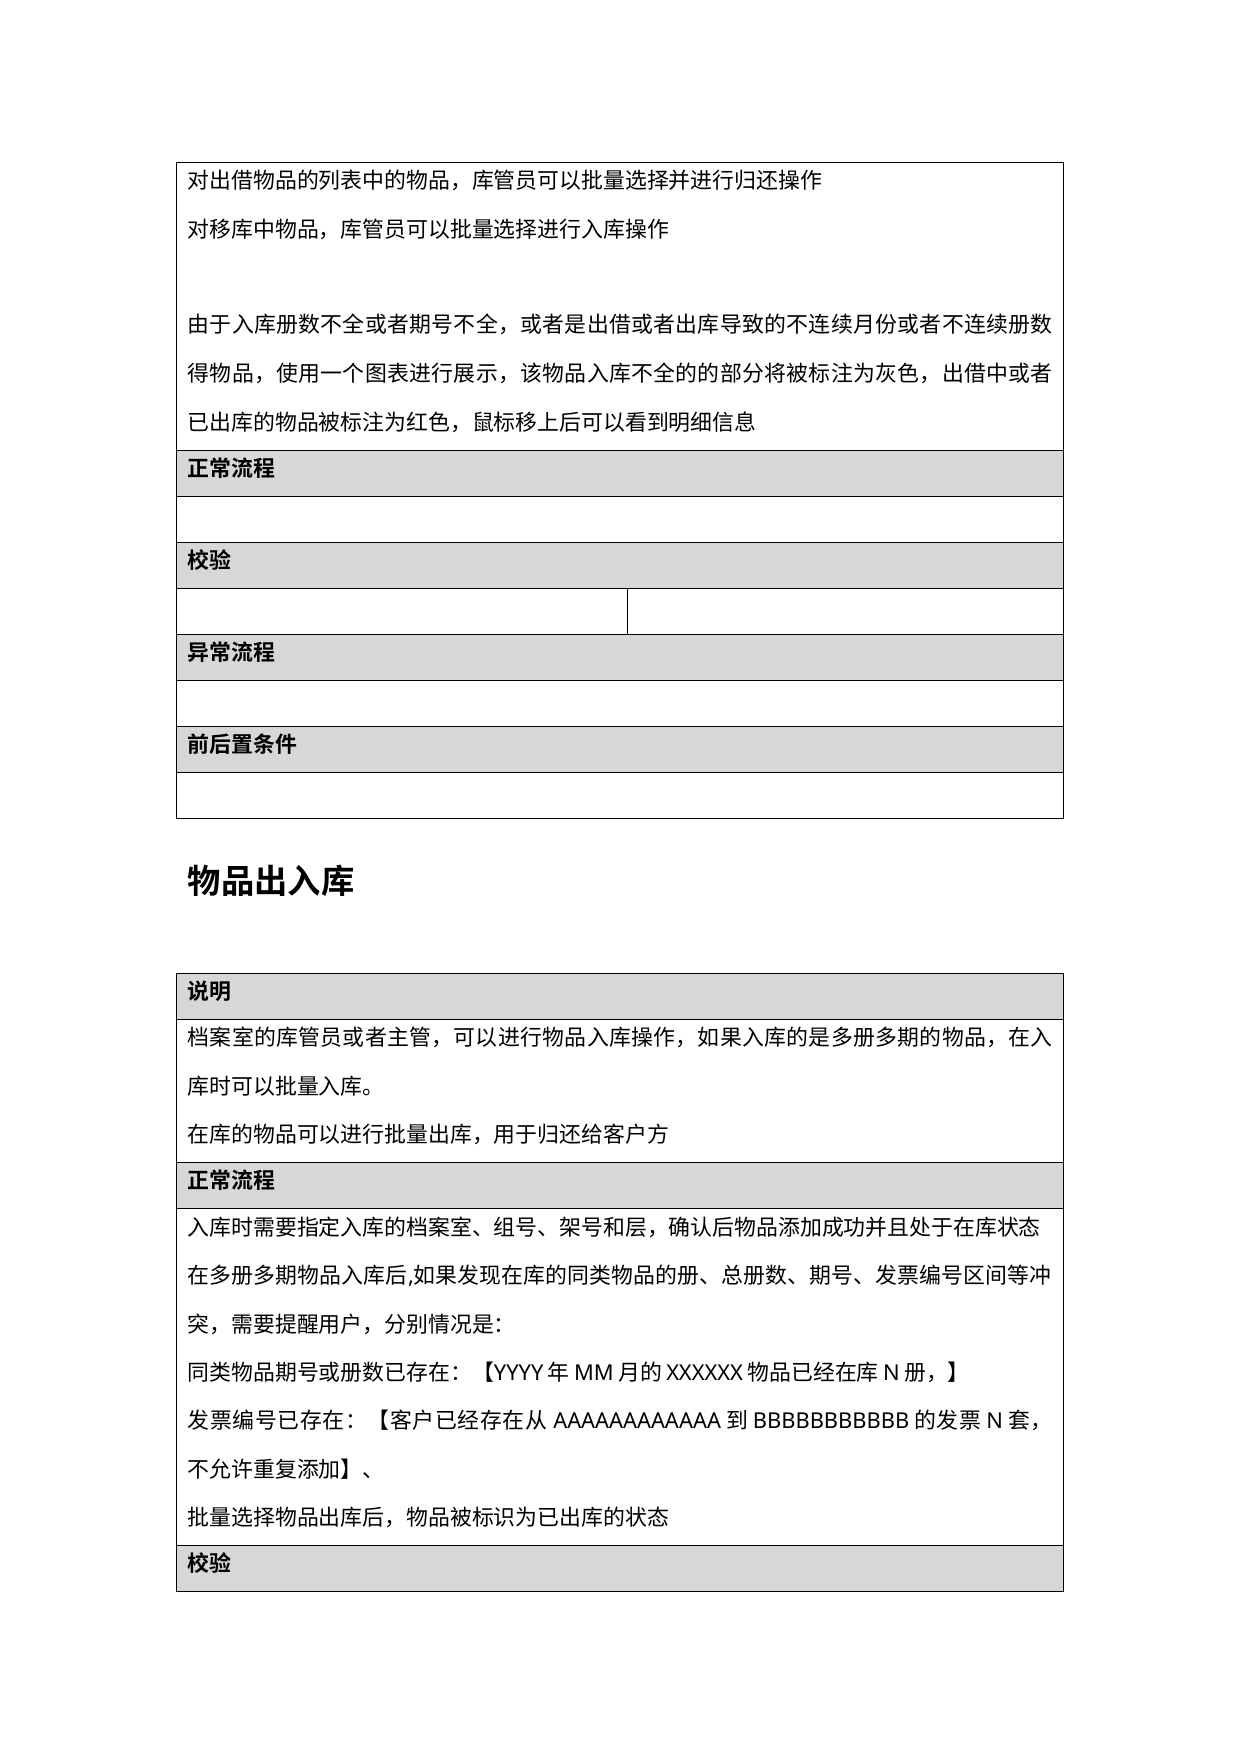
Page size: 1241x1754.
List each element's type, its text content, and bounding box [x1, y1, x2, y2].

table_cell 入库时需要指定入库的档案室、组号、架号和层，确认后物品添加成功并且处于在库状态 在多册多期物品入库后,如果发现在库的同类物品的册、总册数、期号、发票编号区间等冲突，需要提醒用户，分别情况是： 同类物品期号或册数已存在：【YYYY年MM月的XXXXXX物品已经在库N册，】 发票编号已存在：【客户已经存在从AAAAAAAAAAAA到BBBBBBBBBBB的发票N套，不允许重复添加】、 批量选择物品出库后，物品被标识为已出库的状态 [177, 1209, 1063, 1545]
table_cell [628, 589, 1063, 634]
table_cell 档案室的库管员或者主管，可以进行物品入库操作，如果入库的是多册多期的物品，在入库时可以批量入库。 在库的物品可以进行批量出库，用于归还给客户方 [177, 1020, 1063, 1162]
table_cell 正常流程 [177, 1163, 1063, 1208]
table_cell [177, 589, 627, 634]
table_cell 正常流程 [177, 451, 1063, 496]
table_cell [177, 163, 1063, 449]
table_cell 异常流程 [177, 635, 1063, 680]
table_cell 前后置条件 [177, 727, 1063, 772]
table_cell 校验 [177, 1546, 1063, 1591]
table_cell [177, 681, 1063, 726]
table_cell 校验 [177, 543, 1063, 588]
table_cell [177, 773, 1063, 818]
table_header 说明 [177, 974, 1063, 1019]
subtitle 物品出入库 [187, 846, 1053, 911]
table_cell [177, 497, 1063, 542]
